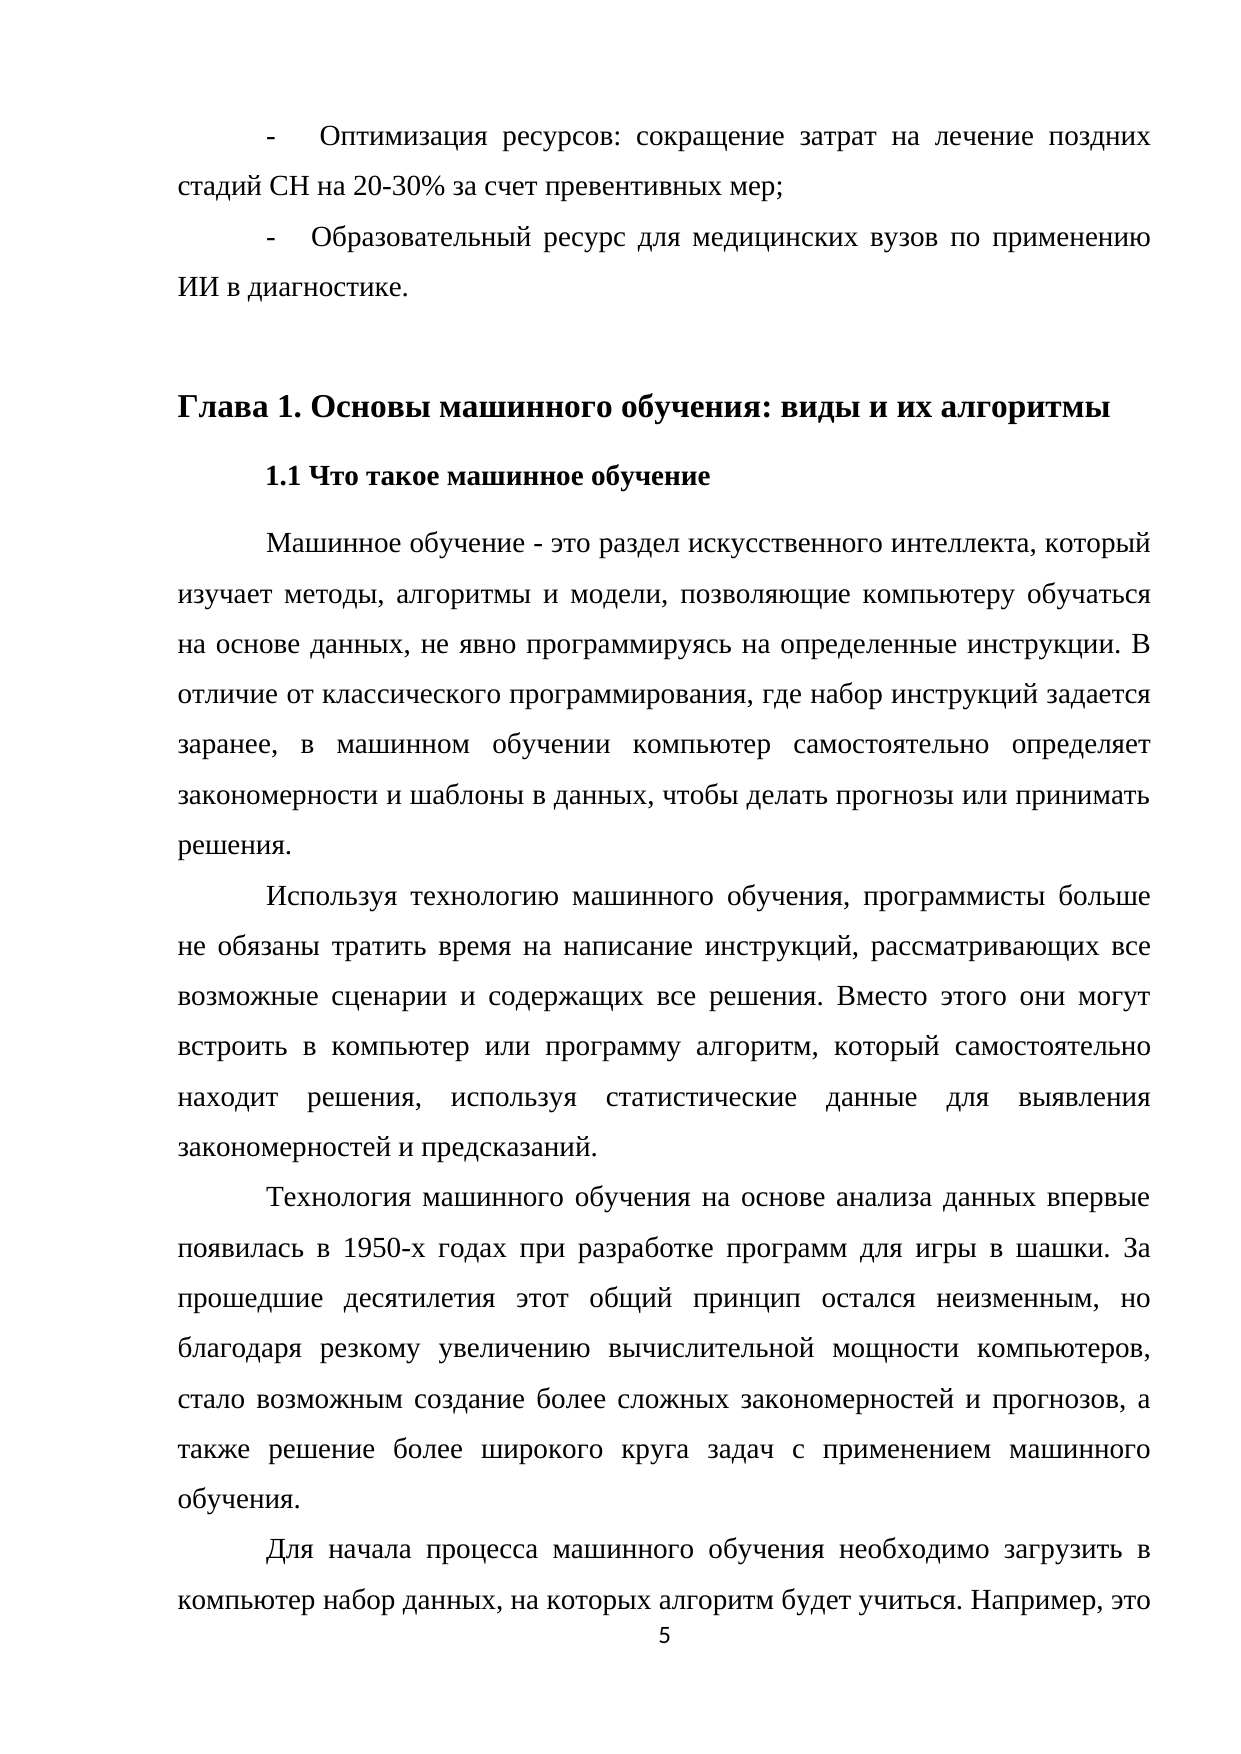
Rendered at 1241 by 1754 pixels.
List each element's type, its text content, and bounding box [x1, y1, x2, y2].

text Используя технологию машинного обучения, программисты больше не обязаны тратить время на написание инструкций, рассматривающих все возможные сценарии и содержащих все решения. Вместо этого они могут встроить в компьютер или программу алгоритм, который самостоятельно находит решения, используя статистические данные для выявления закономерностей и предсказаний. [177, 878, 1152, 1163]
text - Образовательный ресурс для медицинских вузов по применению ИИ в диагностике. [177, 219, 1152, 303]
text 1.1 Что такое машинное обучение [177, 458, 1152, 492]
text Глава 1. Основы машинного обучения: виды и их алгоритмы [177, 386, 1152, 425]
text Машинное обучение - это раздел искусственного интеллекта, который изучает методы, алгоритмы и модели, позволяющие компьютеру обучаться на основе данных, не явно программируясь на определенные инструкции. В отличие от классического программирования, где набор инструкций задается заранее, в машинном обучении компьютер самостоятельно определяет закономерности и шаблоны в данных, чтобы делать прогнозы или принимать решения. [177, 525, 1152, 861]
text Технология машинного обучения на основе анализа данных впервые появилась в 1950-х годах при разработке программ для игры в шашки. За прошедшие десятилетия этот общий принцип остался неизменным, но благодаря резкому увеличению вычислительной мощности компьютеров, стало возможным создание более сложных закономерностей и прогнозов, а также решение более широкого круга задач с применением машинного обучения. [177, 1179, 1152, 1515]
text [177, 1532, 1152, 1616]
text - Оптимизация ресурсов: сокращение затрат на лечение поздних стадий СН на 20-30% за счет превентивных мер; [177, 118, 1152, 202]
